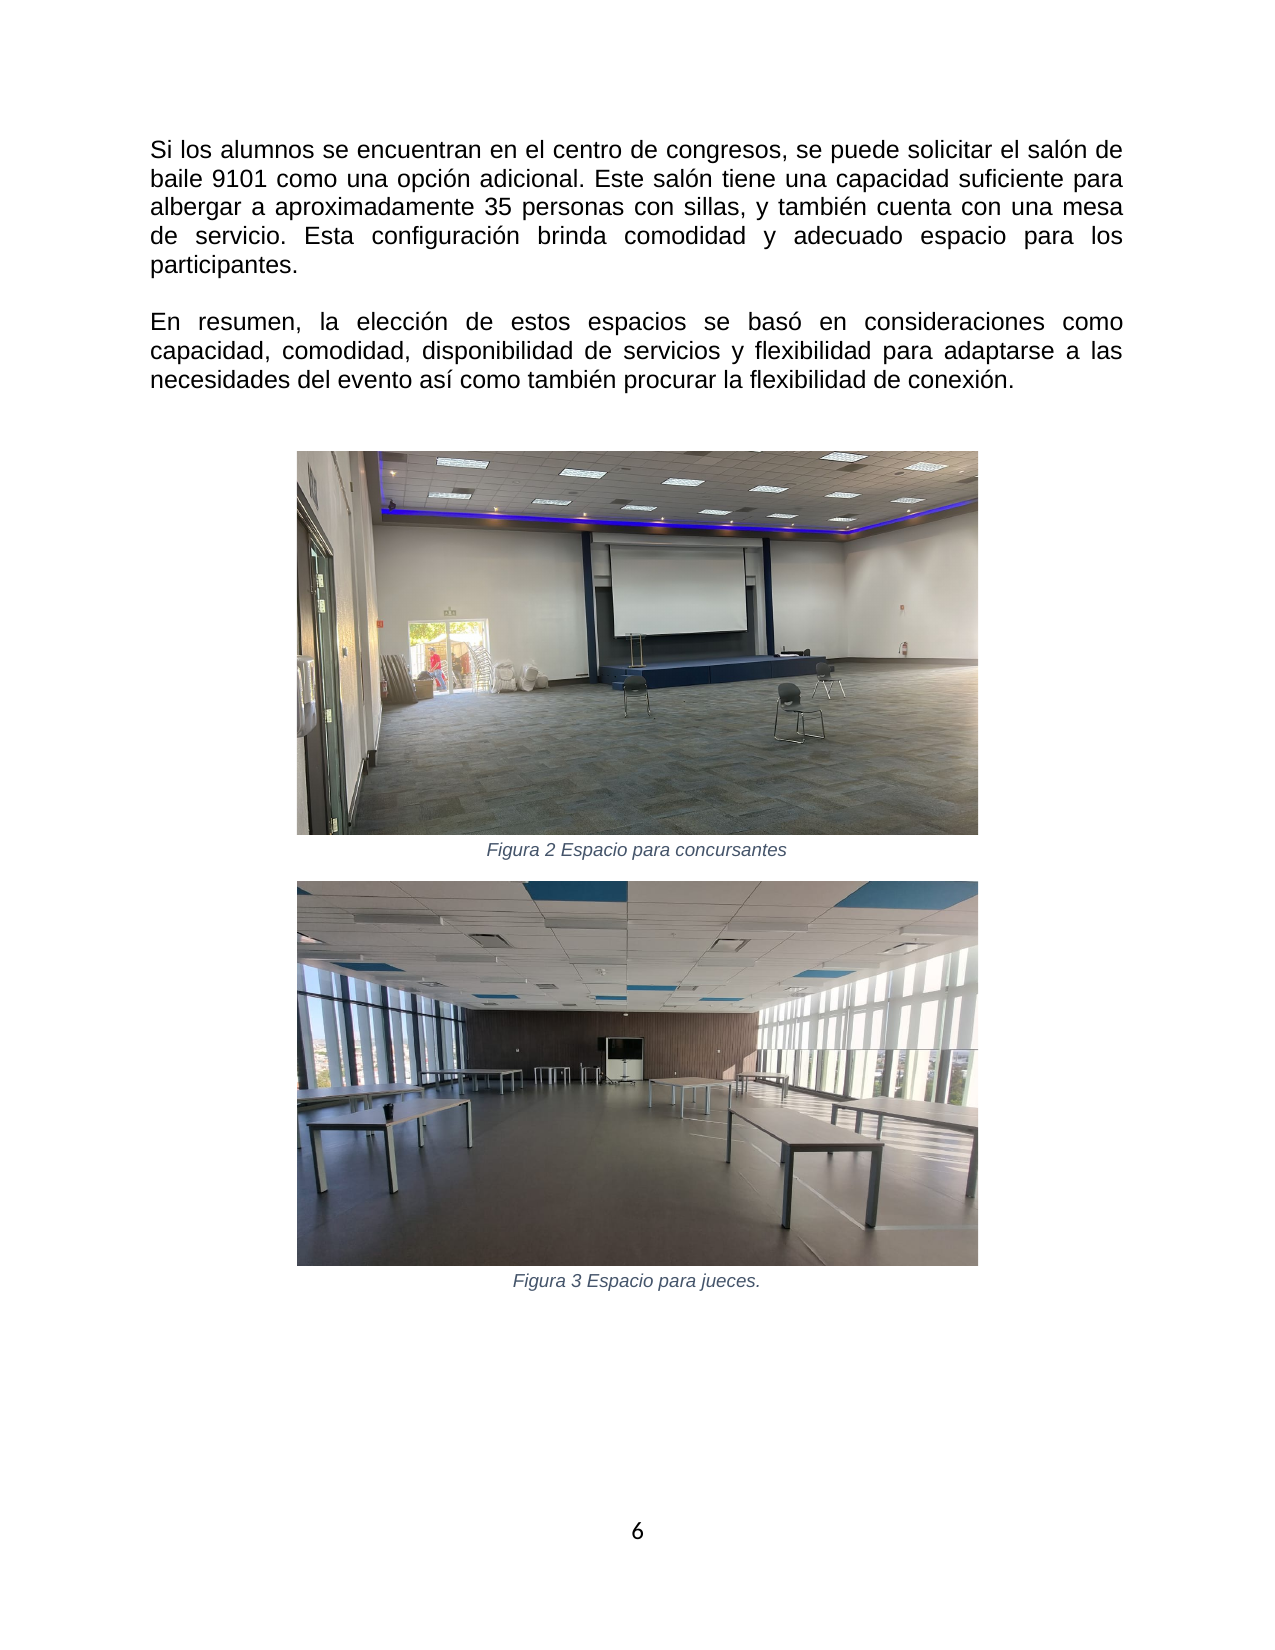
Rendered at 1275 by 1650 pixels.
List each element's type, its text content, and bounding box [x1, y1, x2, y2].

text En resumen, la elección de estos espacios se basó en consideraciones como capacidad, comodidad, disponibilidad de servicios y flexibilidad para adaptarse a las necesidades del evento así como también procurar la flexibilidad de conexión. [150, 307, 1125, 393]
picture [297, 881, 979, 1266]
picture [296, 451, 979, 835]
text Figura 3 Espacio para jueces. [150, 1269, 1125, 1291]
text Si los alumnos se encuentran en el centro de congresos, se puede solicitar el salón de baile 9101 como una opción adicional. Este salón tiene una capacidad suficiente para albergar a aproximadamente 35 personas con sillas, y también cuenta con una mesa de servicio. Esta configuración brinda comodidad y adecuado espacio para los participantes. [150, 135, 1125, 278]
text Figura 2 Espacio para concursantes [150, 839, 1125, 861]
